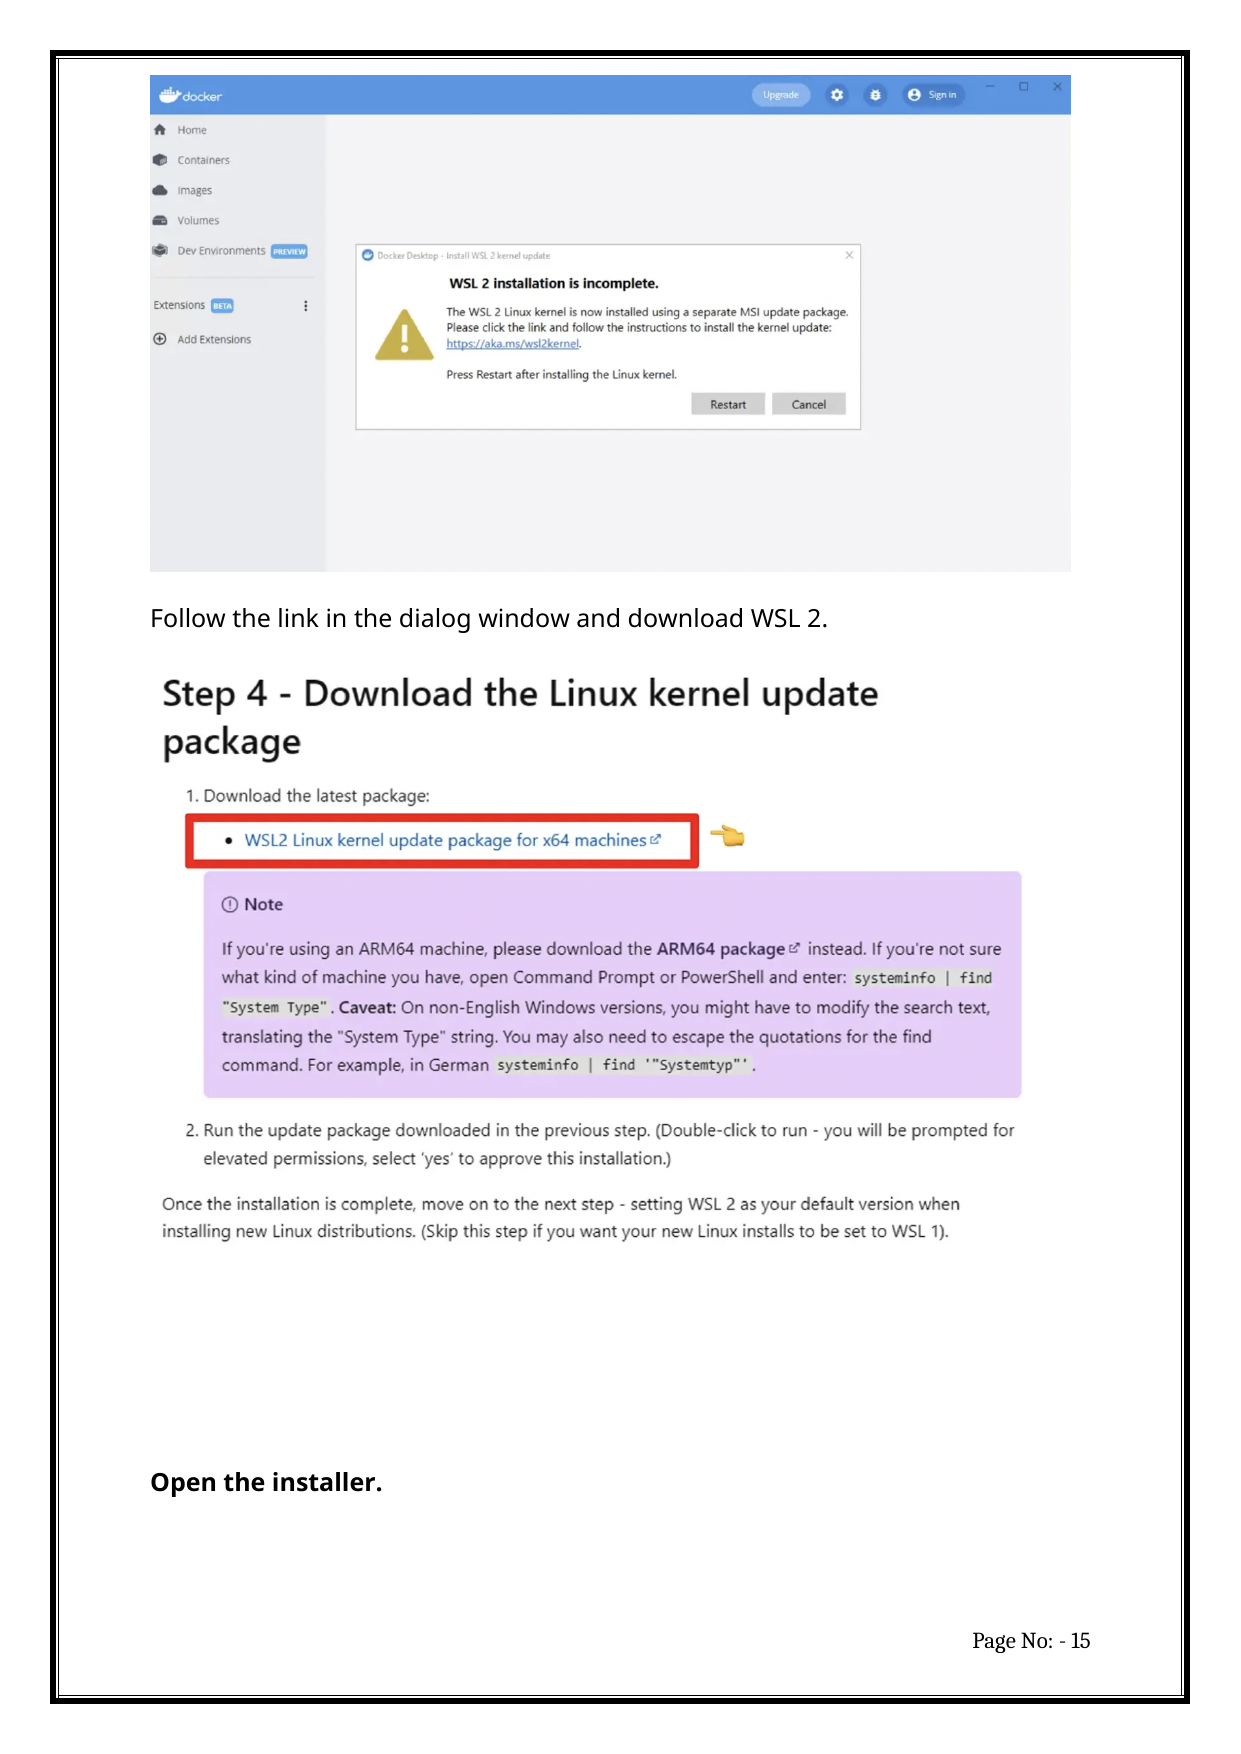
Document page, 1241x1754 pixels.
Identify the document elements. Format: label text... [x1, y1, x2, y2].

text Open the installer. [150, 1464, 1090, 1498]
picture [150, 73, 1071, 572]
picture [150, 664, 1060, 1246]
text Follow the link in the dialog window and download WSL 2. [150, 601, 1090, 635]
